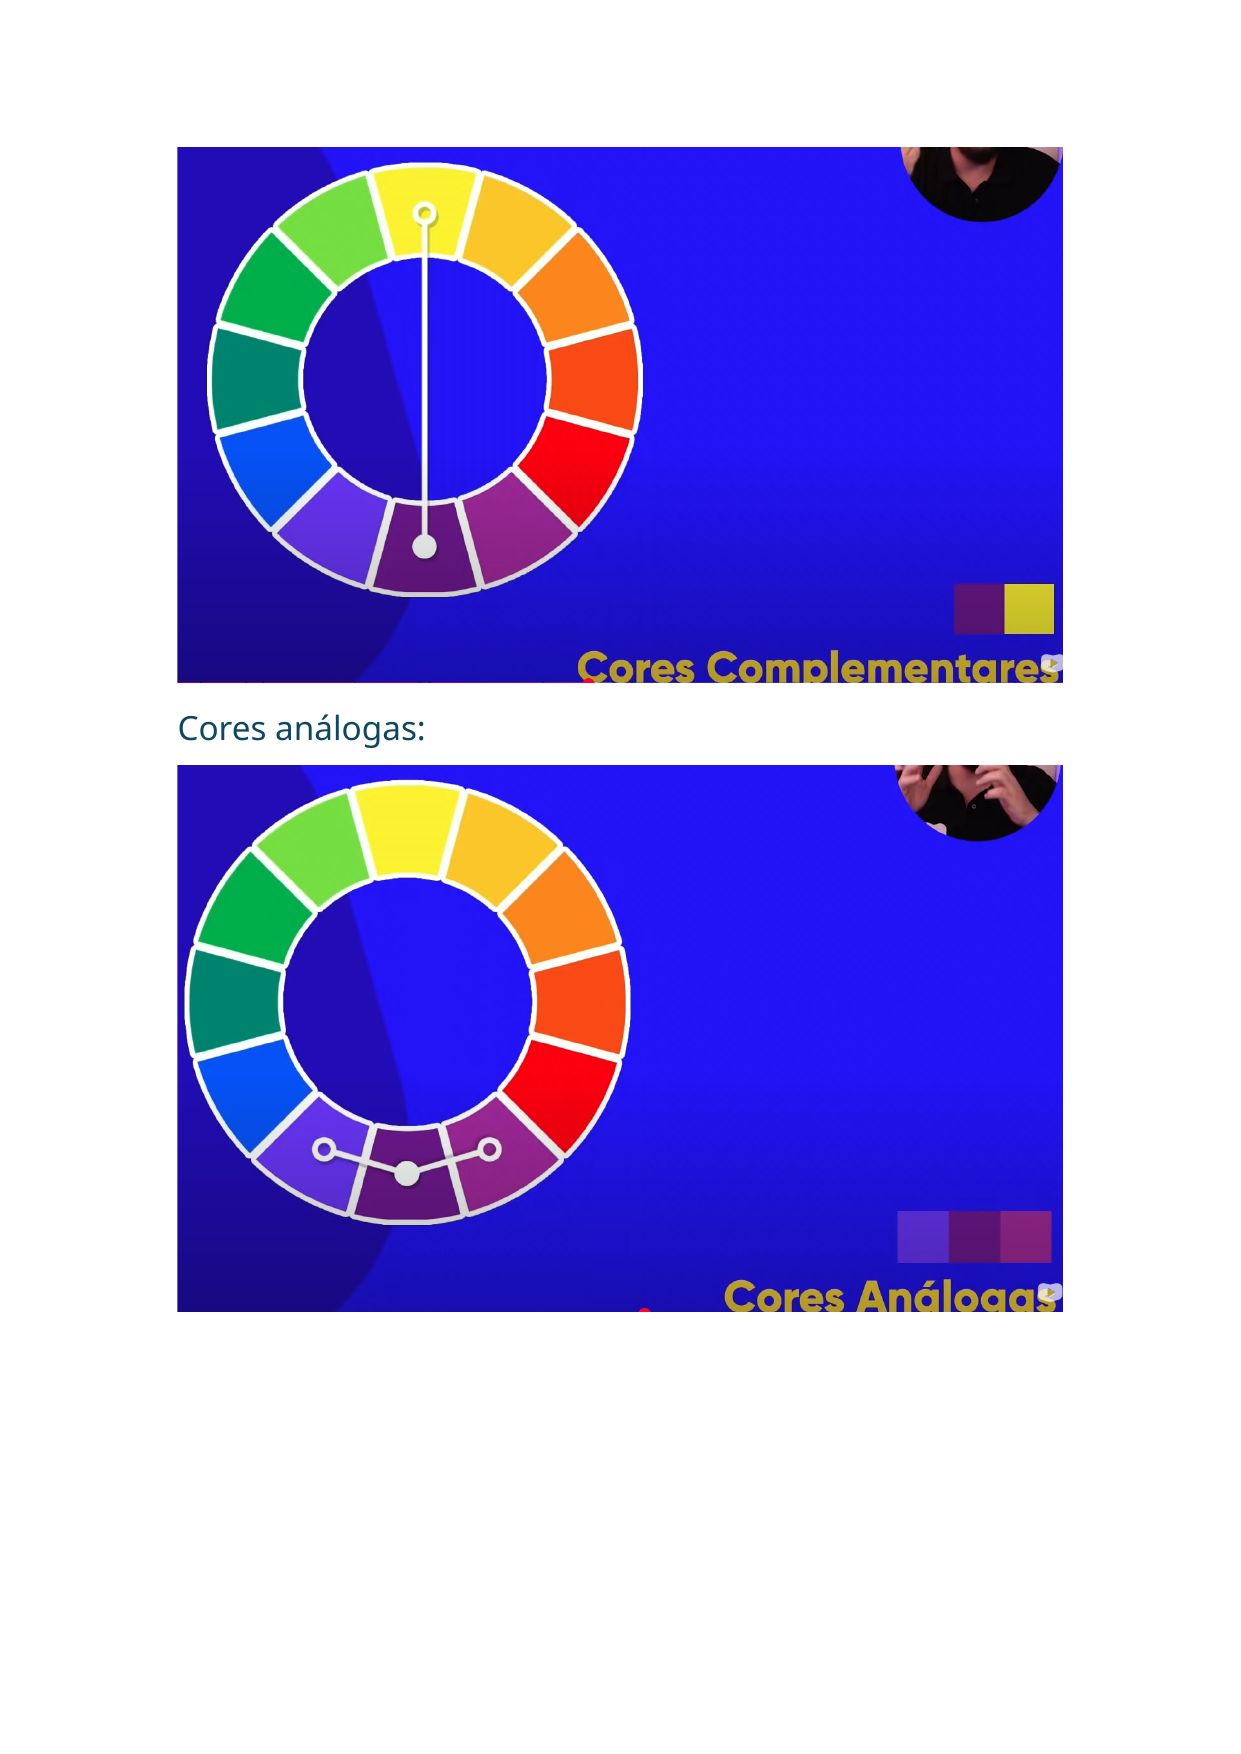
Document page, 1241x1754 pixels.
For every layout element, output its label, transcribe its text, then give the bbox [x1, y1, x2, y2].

picture [177, 765, 1063, 1312]
picture [177, 147, 1063, 683]
subtitle Cores análogas: [177, 705, 1063, 750]
